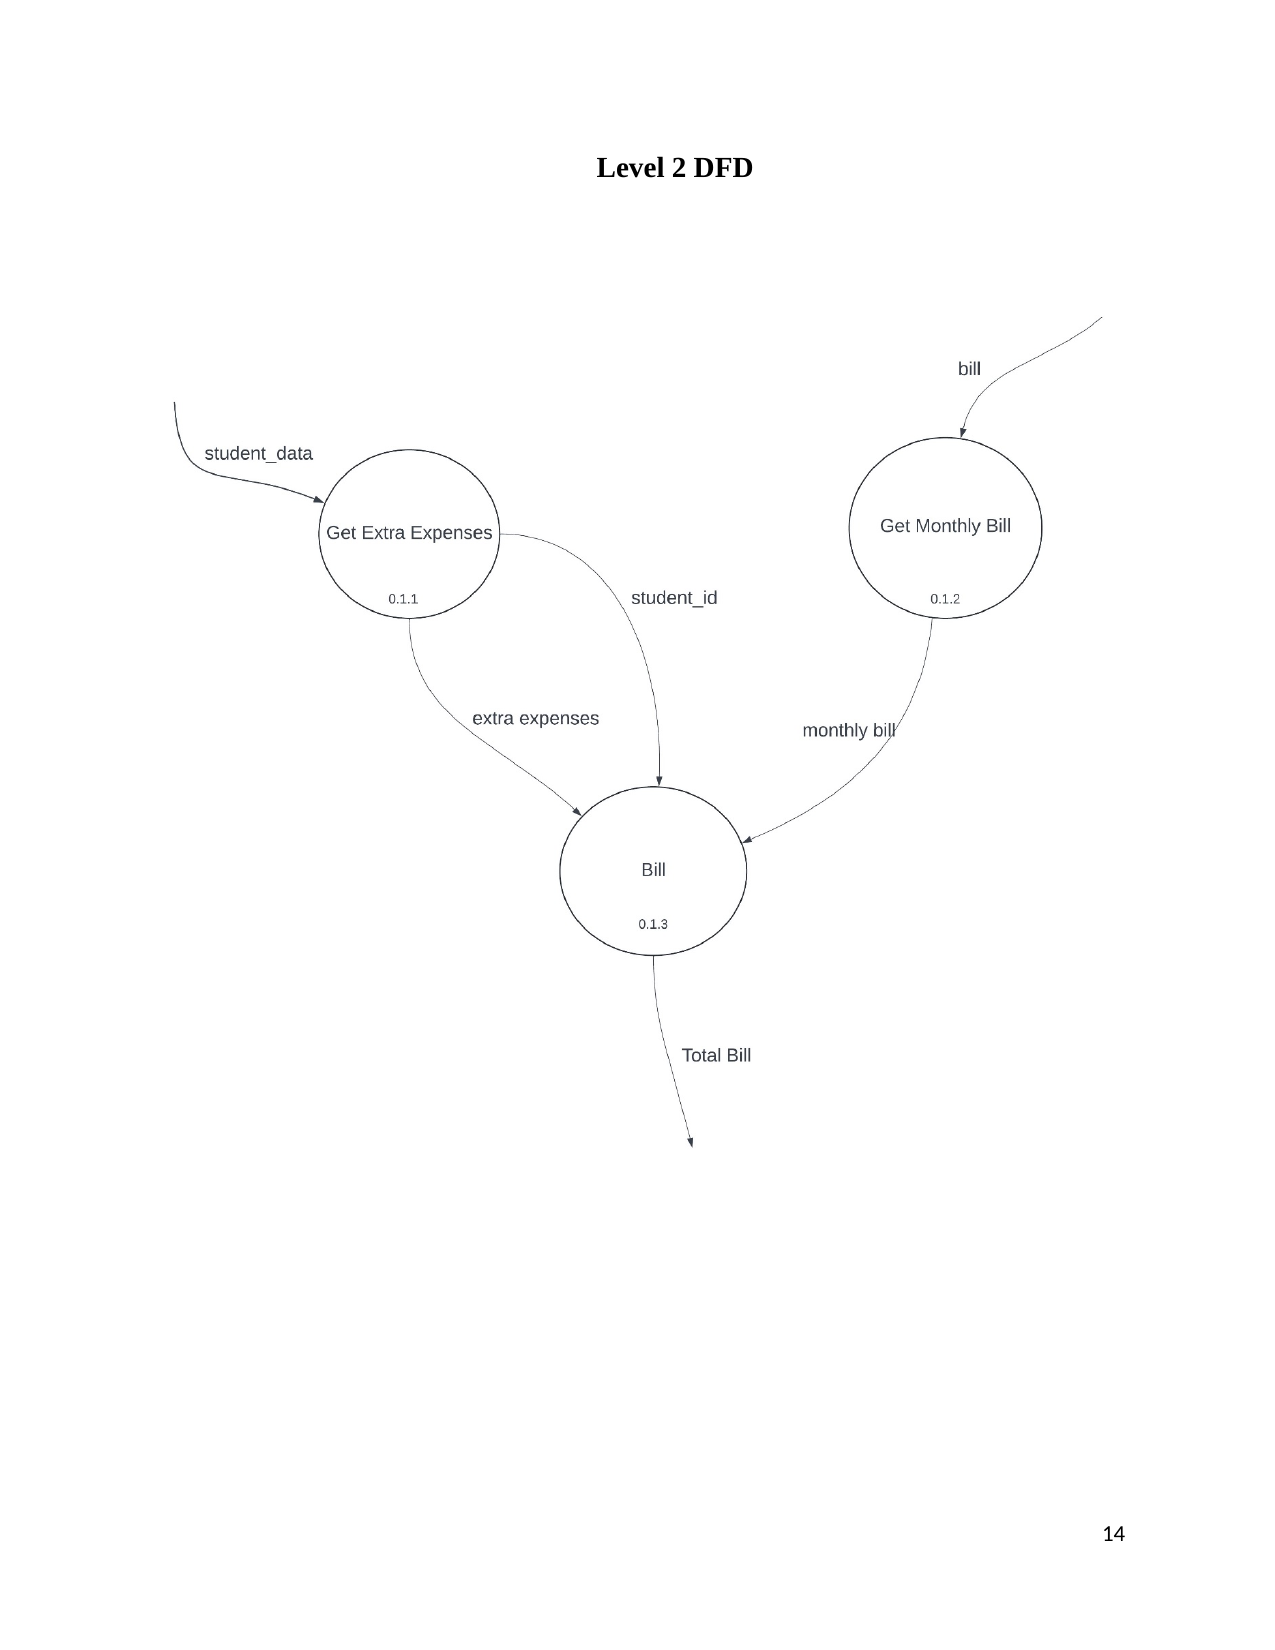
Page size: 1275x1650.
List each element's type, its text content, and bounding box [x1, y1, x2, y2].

list Level 2 DFD [225, 150, 1125, 183]
picture [150, 293, 1125, 1171]
